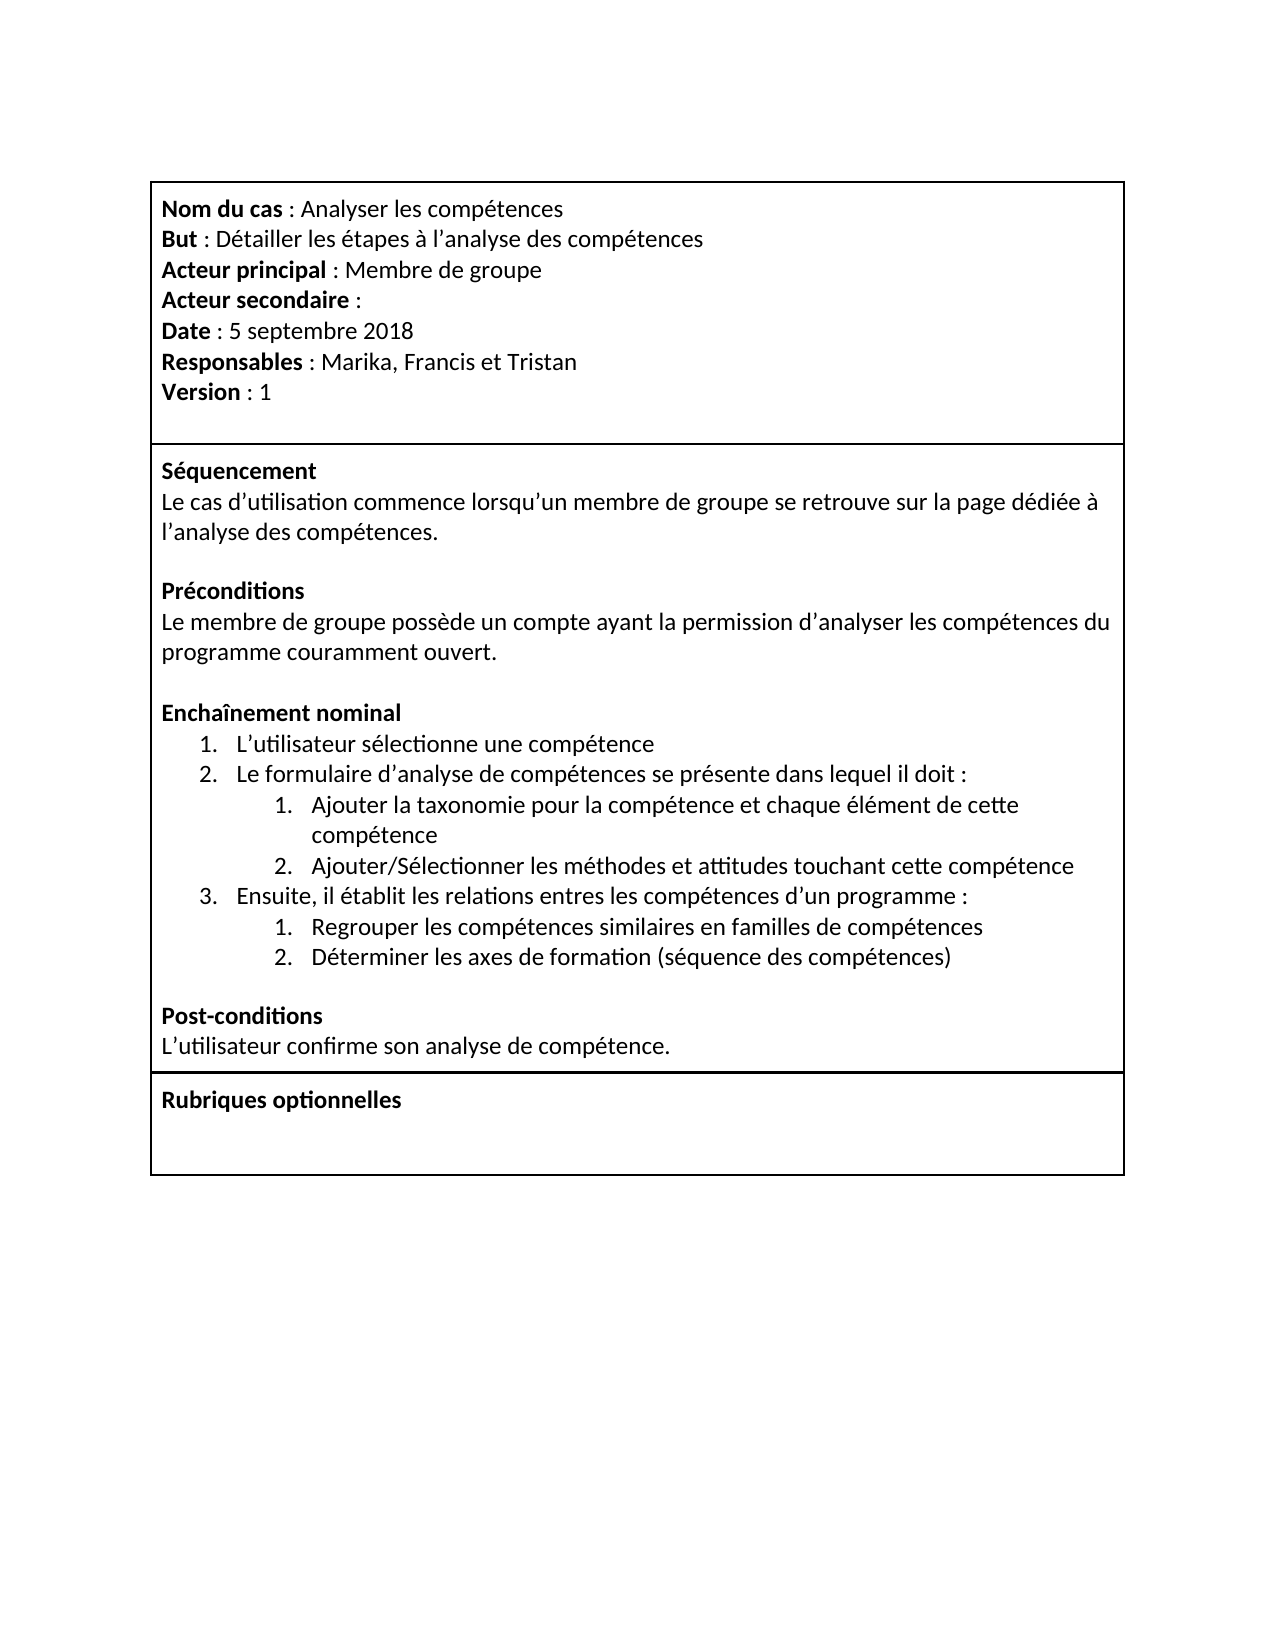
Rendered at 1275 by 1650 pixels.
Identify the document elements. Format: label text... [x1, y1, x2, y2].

table_cell Séquencement Le cas d’utilisation commence lorsqu’un membre de groupe se retrouve sur la page dédiée à l’analyse des compétences. Préconditions Le membre de groupe possède un compte ayant la permission d’analyser les compétences du programme couramment ouvert. Enchaînement nominal L’utilisateur sélectionne une compétence Le formulaire d’analyse de compétences se présente dans lequel il doit : Ajouter la taxonomie pour la compétence et chaque élément de cette compétence Ajouter/Sélectionner les méthodes et attitudes touchant cette compétence Ensuite, il établit les relations entres les compétences d’un programme : Regrouper les compétences similaires en familles de compétences Déterminer les axes de formation (séquence des compétences) Post-conditions L’utilisateur confirme son analyse de compétence. [152, 445, 1123, 1071]
table_cell Rubriques optionnelles [152, 1074, 1123, 1173]
table_header Nom du cas : Analyser les compétences But : Détailler les étapes à l’analyse des compétences Acteur principal : Membre de groupe Acteur secondaire : Date : 5 septembre 2018 Responsables : Marika, Francis et Tristan Version : 1 [152, 183, 1123, 443]
